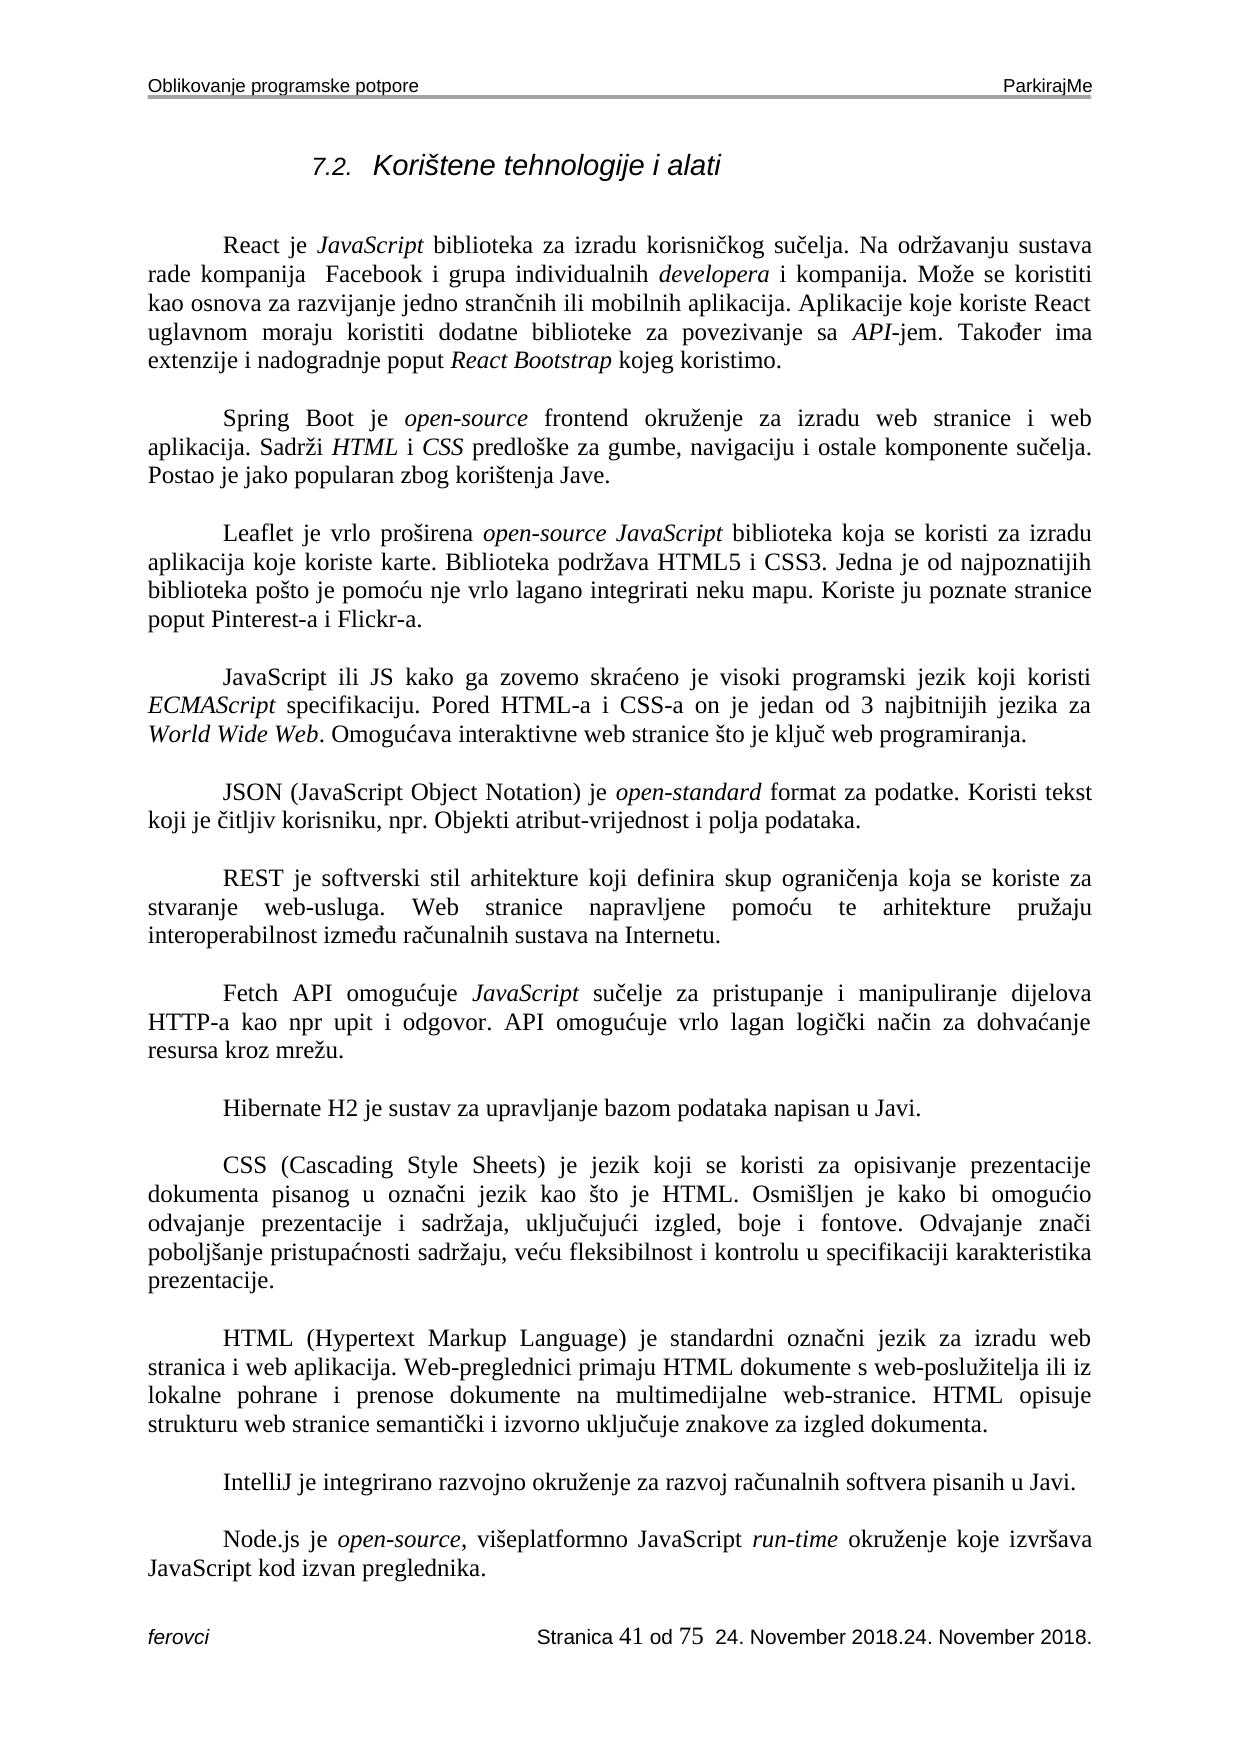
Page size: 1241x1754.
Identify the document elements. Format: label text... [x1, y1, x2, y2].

text JavaScript ili JS kako ga zovemo skraćeno je visoki programski jezik koji koristi ECMAScript specifikaciju. Pored HTML-a i CSS-a on je jedan od 3 najbitnijih jezika za World Wide Web. Omogućava interaktivne web stranice što je ključ web programiranja. [148, 662, 1093, 748]
text Hibernate H2 je sustav za upravljanje bazom podataka napisan u Javi. [148, 1093, 1093, 1122]
text Leaflet je vrlo proširena open-source JavaScript biblioteka koja se koristi za izradu aplikacija koje koriste karte. Biblioteka podržava HTML5 i CSS3. Jedna je od najpoznatijih biblioteka pošto je pomoću nje vrlo lagano integrirati neku mapu. Koriste ju poznate stranice poput Pinterest-a i Flickr-a. [148, 518, 1093, 633]
text Fetch API omogućuje JavaScript sučelje za pristupanje i manipuliranje dijelova HTTP-a kao npr upit i odgovor. API omogućuje vrlo lagan logički način za dohvaćanje resursa kroz mrežu. [148, 978, 1093, 1064]
text REST je softverski stil arhitekture koji definira skup ograničenja koja se koriste za stvaranje web-usluga. Web stranice napravljene pomoću te arhitekture pružaju interoperabilnost između računalnih sustava na Internetu. [148, 863, 1093, 949]
text IntelliJ je integrirano razvojno okruženje za razvoj računalnih softvera pisanih u Javi. [148, 1467, 1093, 1496]
text JSON (JavaScript Object Notation) je open-standard format za podatke. Koristi tekst koji je čitljiv korisniku, npr. Objekti atribut-vrijednost i polja podataka. [148, 777, 1093, 834]
text Node.js je open-source, višeplatformno JavaScript run-time okruženje koje izvršava JavaScript kod izvan preglednika. [148, 1524, 1093, 1582]
text React je JavaScript biblioteka za izradu korisničkog sučelja. Na održavanju sustava rade kompanija Facebook i grupa individualnih developera i kompanija. Može se koristiti kao osnova za razvijanje jedno strančnih ili mobilnih aplikacija. Aplikacije koje koriste React uglavnom moraju koristiti dodatne biblioteke za povezivanje sa API-jem. Također ima extenzije i nadogradnje poput React Bootstrap kojeg koristimo. [148, 231, 1093, 374]
text HTML (Hypertext Markup Language) je standardni označni jezik za izradu web stranica i web aplikacija. Web-preglednici primaju HTML dokumente s web-poslužitelja ili iz lokalne pohrane i prenose dokumente na multimedijalne web-stranice. HTML opisuje strukturu web stranice semantički i izvorno uključuje znakove za izgled dokumenta. [148, 1323, 1093, 1438]
subtitle Korištene tehnologije i alati [252, 148, 1093, 181]
text Spring Boot je open-source frontend okruženje za izradu web stranice i web aplikacija. Sadrži HTML i CSS predloške za gumbe, navigaciju i ostale komponente sučelja. Postao je jako popularan zbog korištenja Jave. [148, 403, 1093, 489]
picture [147, 95, 1092, 99]
text CSS (Cascading Style Sheets) je jezik koji se koristi za opisivanje prezentacije dokumenta pisanog u označni jezik kao što je HTML. Osmišljen je kako bi omogućio odvajanje prezentacije i sadržaja, uključujući izgled, boje i fontove. Odvajanje znači poboljšanje pristupaćnosti sadržaju, veću fleksibilnost i kontrolu u specifikaciji karakteristika prezentacije. [148, 1151, 1093, 1294]
